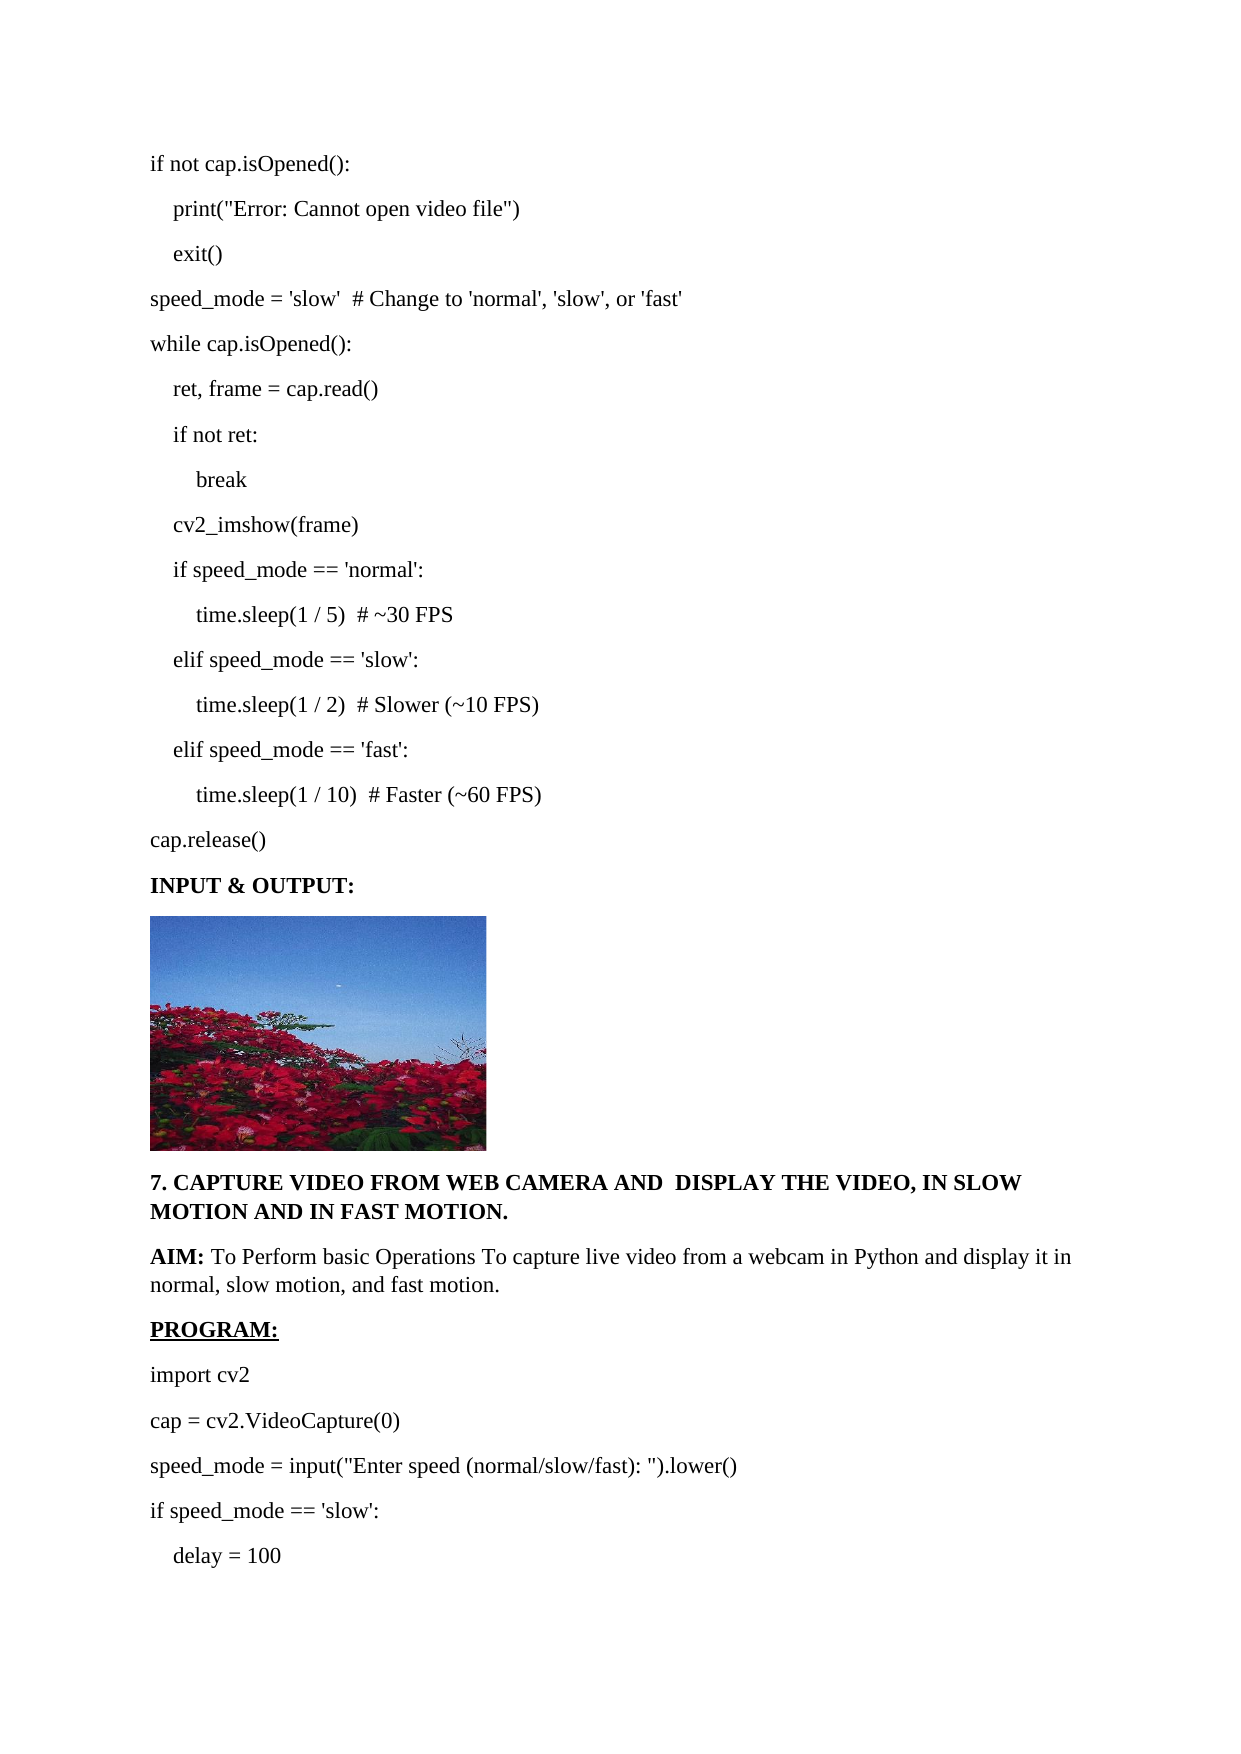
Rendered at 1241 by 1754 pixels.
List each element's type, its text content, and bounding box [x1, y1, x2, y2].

text cap.release() [150, 827, 1090, 853]
text 7. CAPTURE VIDEO FROM WEB CAMERA AND DISPLAY THE VIDEO, IN SLOW MOTION AND IN FAST MOTION. [150, 1169, 1090, 1224]
text if not ret: [150, 421, 1090, 447]
text cap = cv2.VideoCapture(0) [150, 1407, 1090, 1433]
text import cv2 [150, 1362, 1090, 1388]
text time.sleep(1 / 2) # Slower (~10 FPS) [150, 691, 1090, 718]
text if not cap.isOpened(): [150, 150, 1090, 176]
text print("Error: Cannot open video file") [150, 195, 1090, 221]
text speed_mode = 'slow' # Change to 'normal', 'slow', or 'fast' [150, 285, 1090, 312]
text if speed_mode == 'slow': [150, 1497, 1090, 1523]
text break [150, 466, 1090, 492]
text exit() [150, 240, 1090, 267]
text cv2_imshow(frame) [150, 511, 1090, 537]
text ret, frame = cap.read() [150, 376, 1090, 402]
text AIM: To Perform basic Operations To capture live video from a webcam in Python and display it in normal, slow motion, and fast motion. [150, 1243, 1090, 1298]
text delay = 100 [150, 1542, 1090, 1568]
text elif speed_mode == 'fast': [150, 736, 1090, 763]
text speed_mode = input("Enter speed (normal/slow/fast): ").lower() [150, 1452, 1090, 1478]
text INPUT & OUTPUT: [150, 872, 1090, 898]
picture [150, 916, 487, 1151]
text if speed_mode == 'normal': [150, 556, 1090, 582]
text time.sleep(1 / 5) # ~30 FPS [150, 601, 1090, 627]
text elif speed_mode == 'slow': [150, 646, 1090, 672]
text PROGRAM: [150, 1316, 1090, 1343]
text time.sleep(1 / 10) # Faster (~60 FPS) [150, 781, 1090, 808]
text while cap.isOpened(): [150, 330, 1090, 357]
